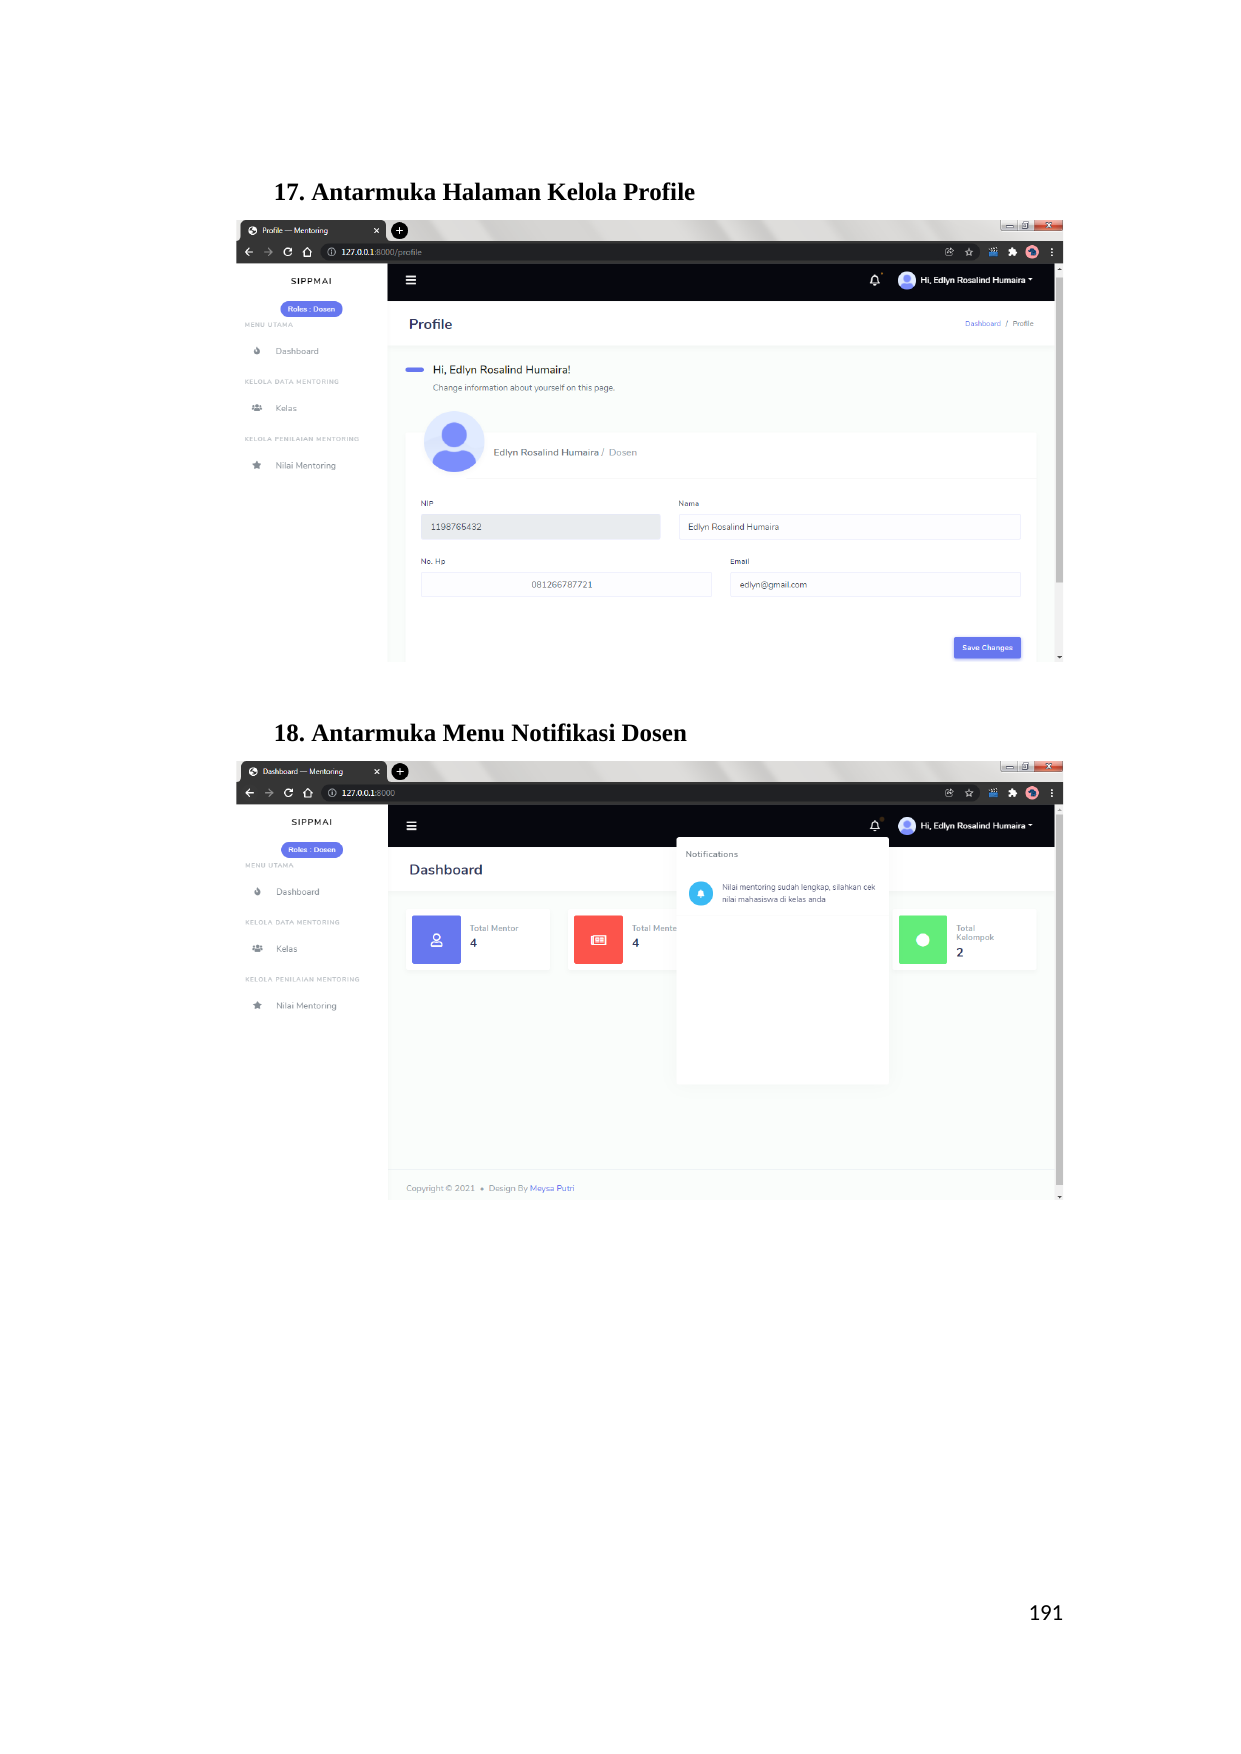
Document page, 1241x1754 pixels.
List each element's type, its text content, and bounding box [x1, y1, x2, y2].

list Antarmuka Halaman Kelola Profile [274, 177, 1063, 206]
list Antarmuka Menu Notifikasi Dosen [274, 718, 1063, 747]
picture [236, 761, 1064, 1200]
picture [236, 220, 1064, 662]
